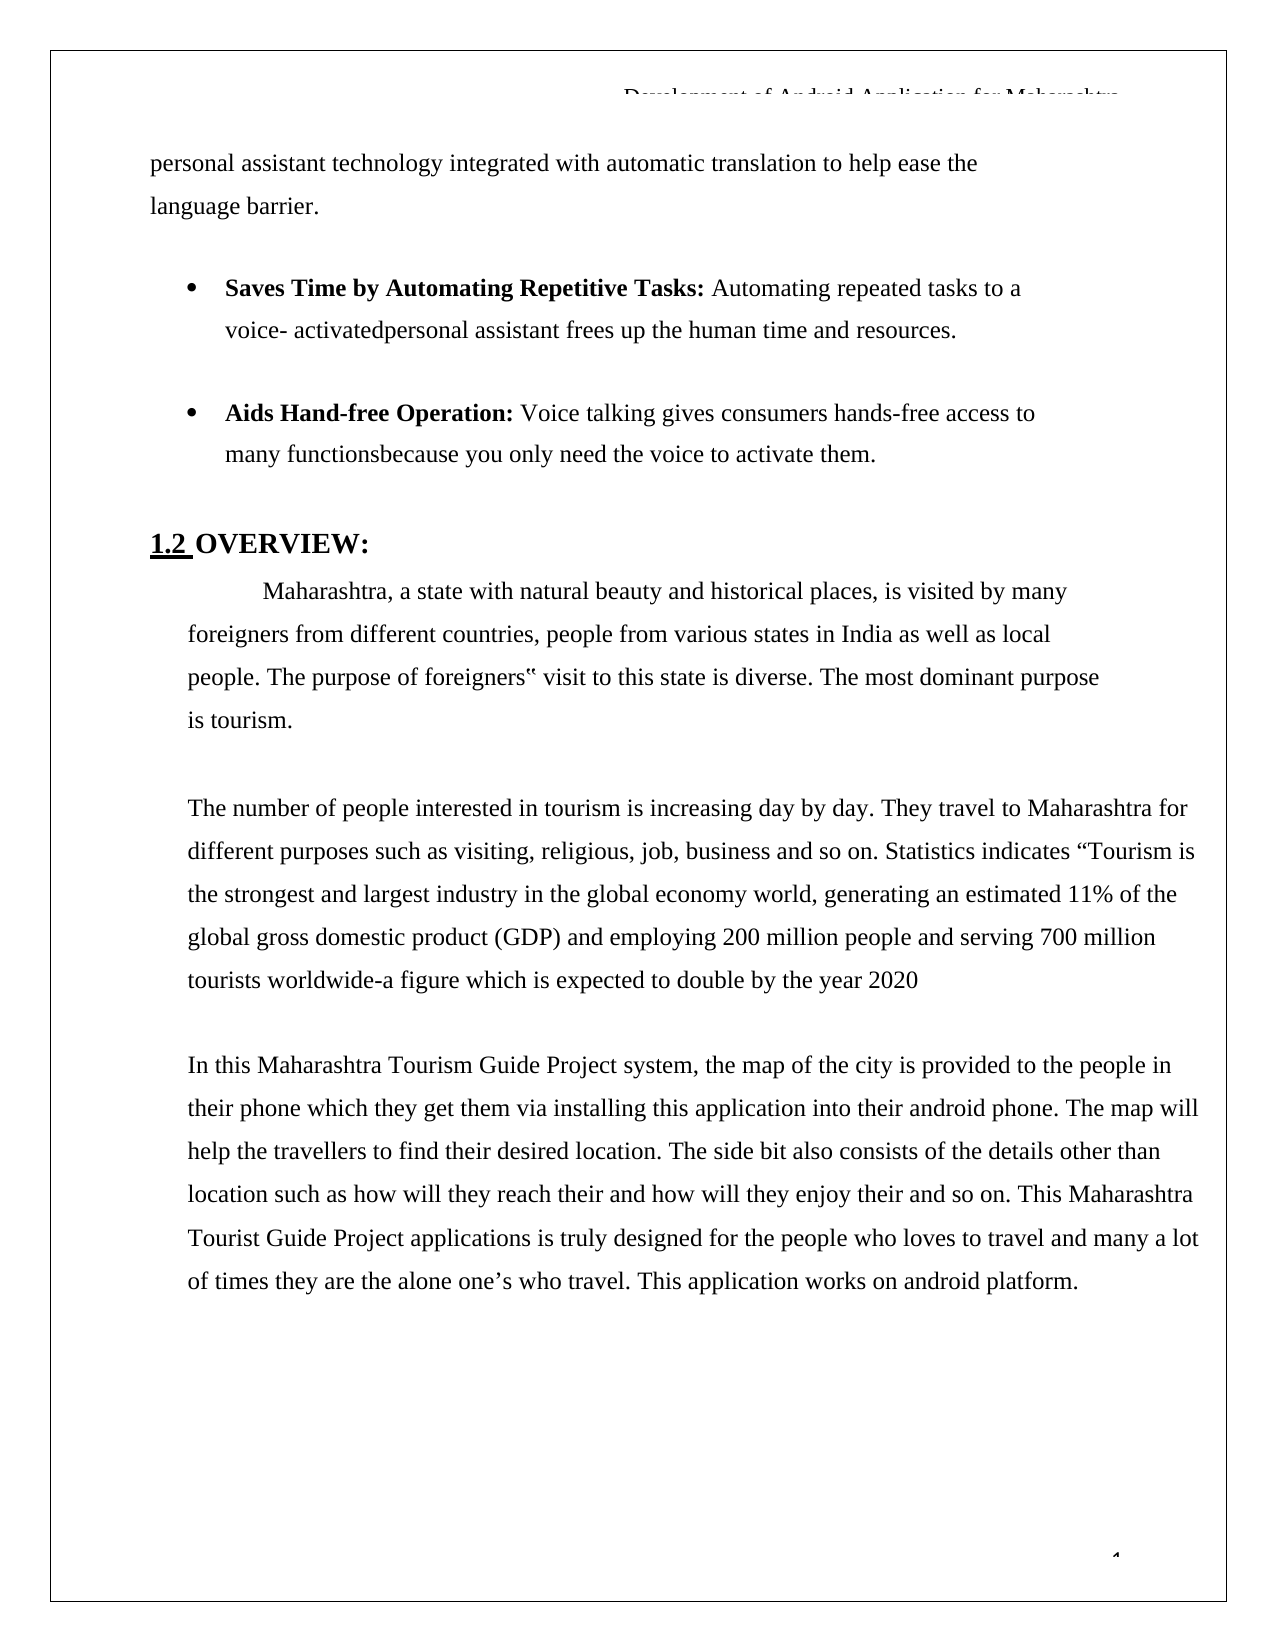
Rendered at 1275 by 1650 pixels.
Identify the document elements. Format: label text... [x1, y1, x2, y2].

subtitle OVERVIEW: [150, 526, 1219, 560]
text In this Maharashtra Tourism Guide Project system, the map of the city is provided to the people in their phone which they get them via installing this application into their android phone. The map will help the travellers to find their desired location. The side bit also consists of the details other than location such as how will they reach their and how will they enjoy their and so on. This Maharashtra Tourist Guide Project applications is truly designed for the people who loves to travel and many a lot of times they are the alone one’s who travel. This application works on android platform. [187, 1050, 1209, 1294]
list Aids Hand-free Operation: Voice talking gives consumers hands-free access to many functionsbecause you only need the voice to activate them. [187, 398, 1087, 468]
text The number of people interested in tourism is increasing day by day. They travel to Maharashtra for different purposes such as visiting, religious, job, business and so on. Statistics indicates “Tourism is the strongest and largest industry in the global economy world, generating an estimated 11% of the global gross domestic product (GDP) and employing 200 million people and serving 700 million tourists worldwide-a figure which is expected to double by the year 2020 [187, 793, 1219, 994]
text Maharashtra, a state with natural beauty and historical places, is visited by many foreigners from different countries, people from various states in India as well as local people. The purpose of foreigners‟ visit to this state is diverse. The most dominant purpose is tourism. [187, 576, 1109, 734]
text personal assistant technology integrated with automatic translation to help ease the language barrier. [150, 148, 1062, 220]
list Saves Time by Automating Repetitive Tasks: Automating repeated tasks to a voice- activatedpersonal assistant frees up the human time and resources. [187, 273, 1079, 344]
